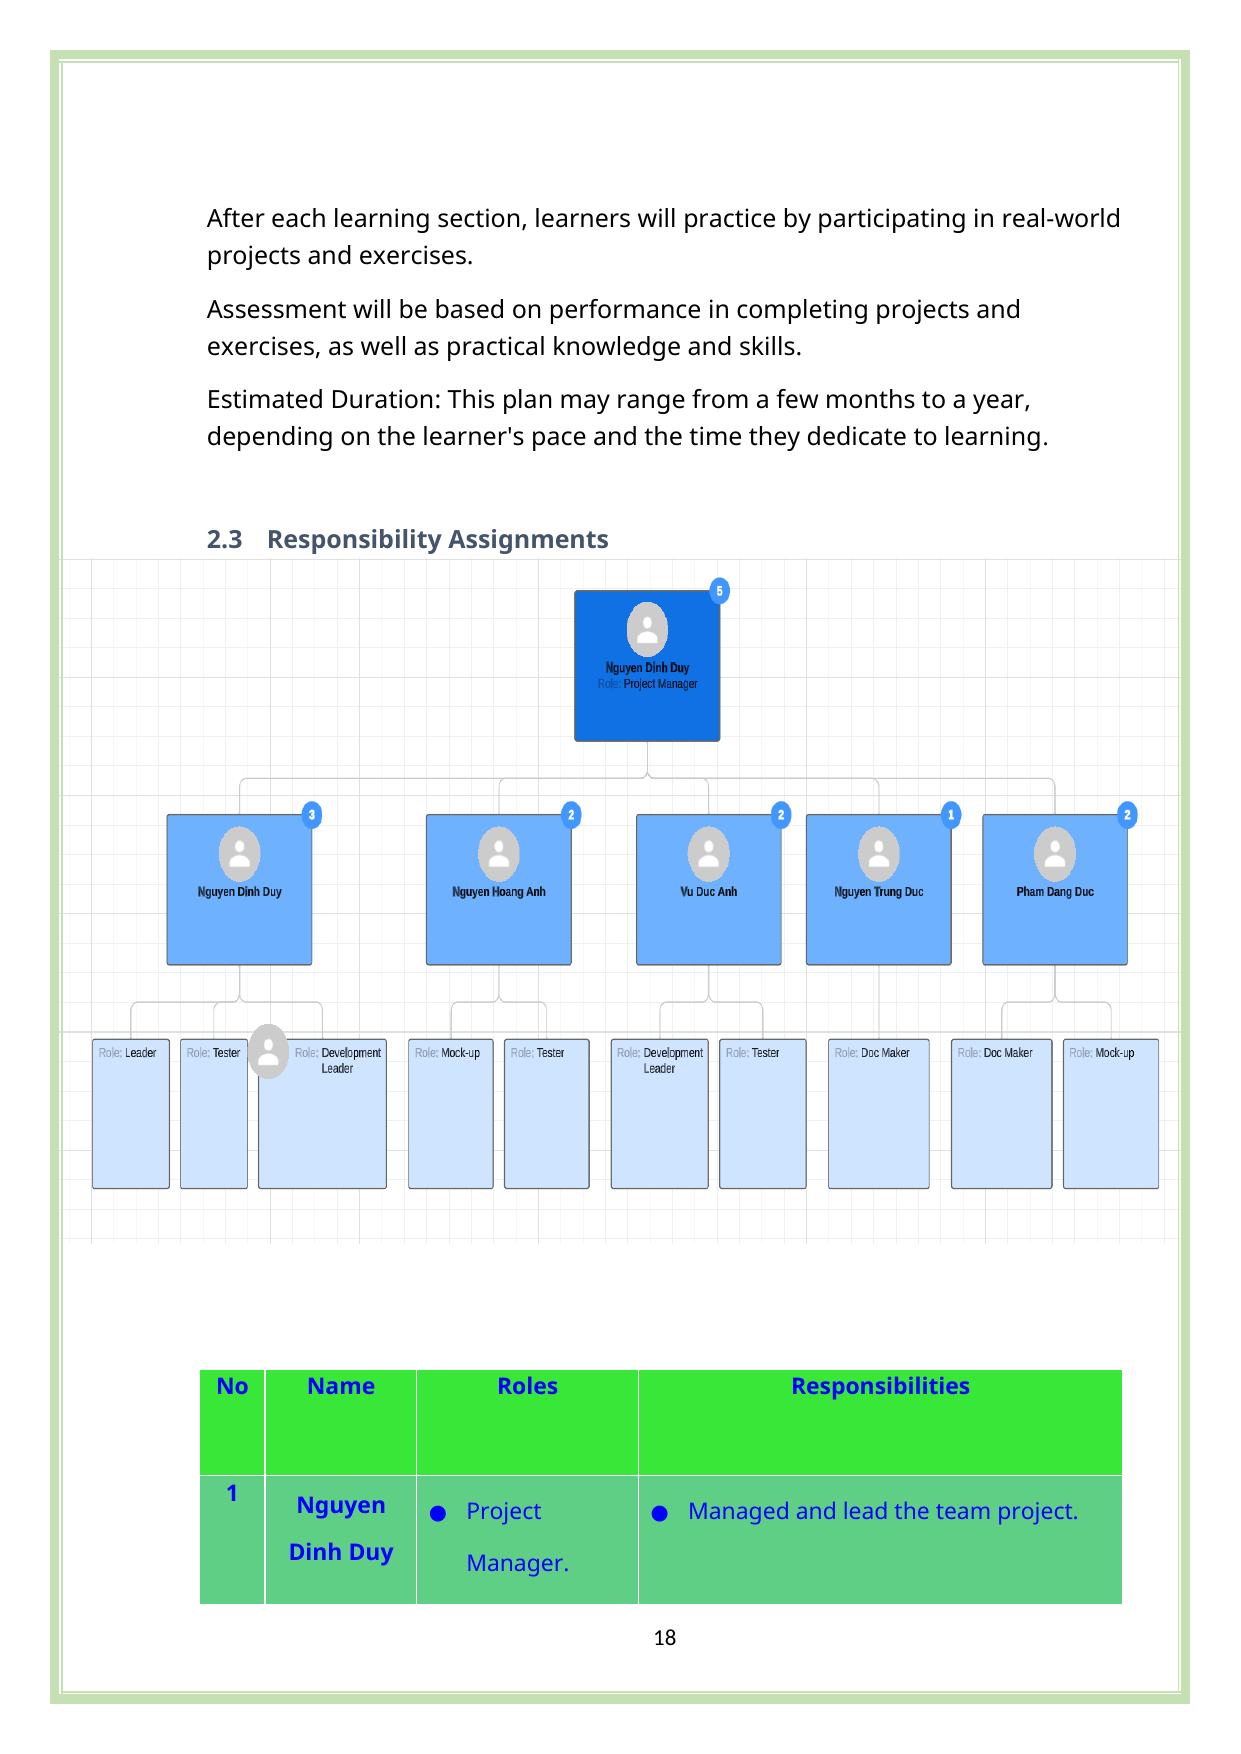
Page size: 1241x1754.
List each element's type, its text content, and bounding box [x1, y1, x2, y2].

table_header Roles [417, 1370, 638, 1475]
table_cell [417, 1476, 638, 1604]
subtitle Responsibility Assignments [207, 522, 1122, 556]
table_cell 1 [200, 1476, 264, 1604]
text Estimated Duration: This plan may range from a few months to a year, depending on the learner's pace and the time they dedicate to learning. [207, 382, 1122, 452]
table_header Name [266, 1370, 416, 1475]
picture [63, 558, 1178, 1244]
text After each learning section, learners will practice by participating in real-world projects and exercises. [207, 201, 1122, 272]
text Assessment will be based on performance in completing projects and exercises, as well as practical knowledge and skills. [207, 291, 1122, 362]
table_header No [200, 1370, 264, 1475]
table_cell Nguyen Dinh Duy [266, 1476, 416, 1604]
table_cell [639, 1476, 1122, 1604]
table_header Responsibilities [639, 1370, 1122, 1475]
